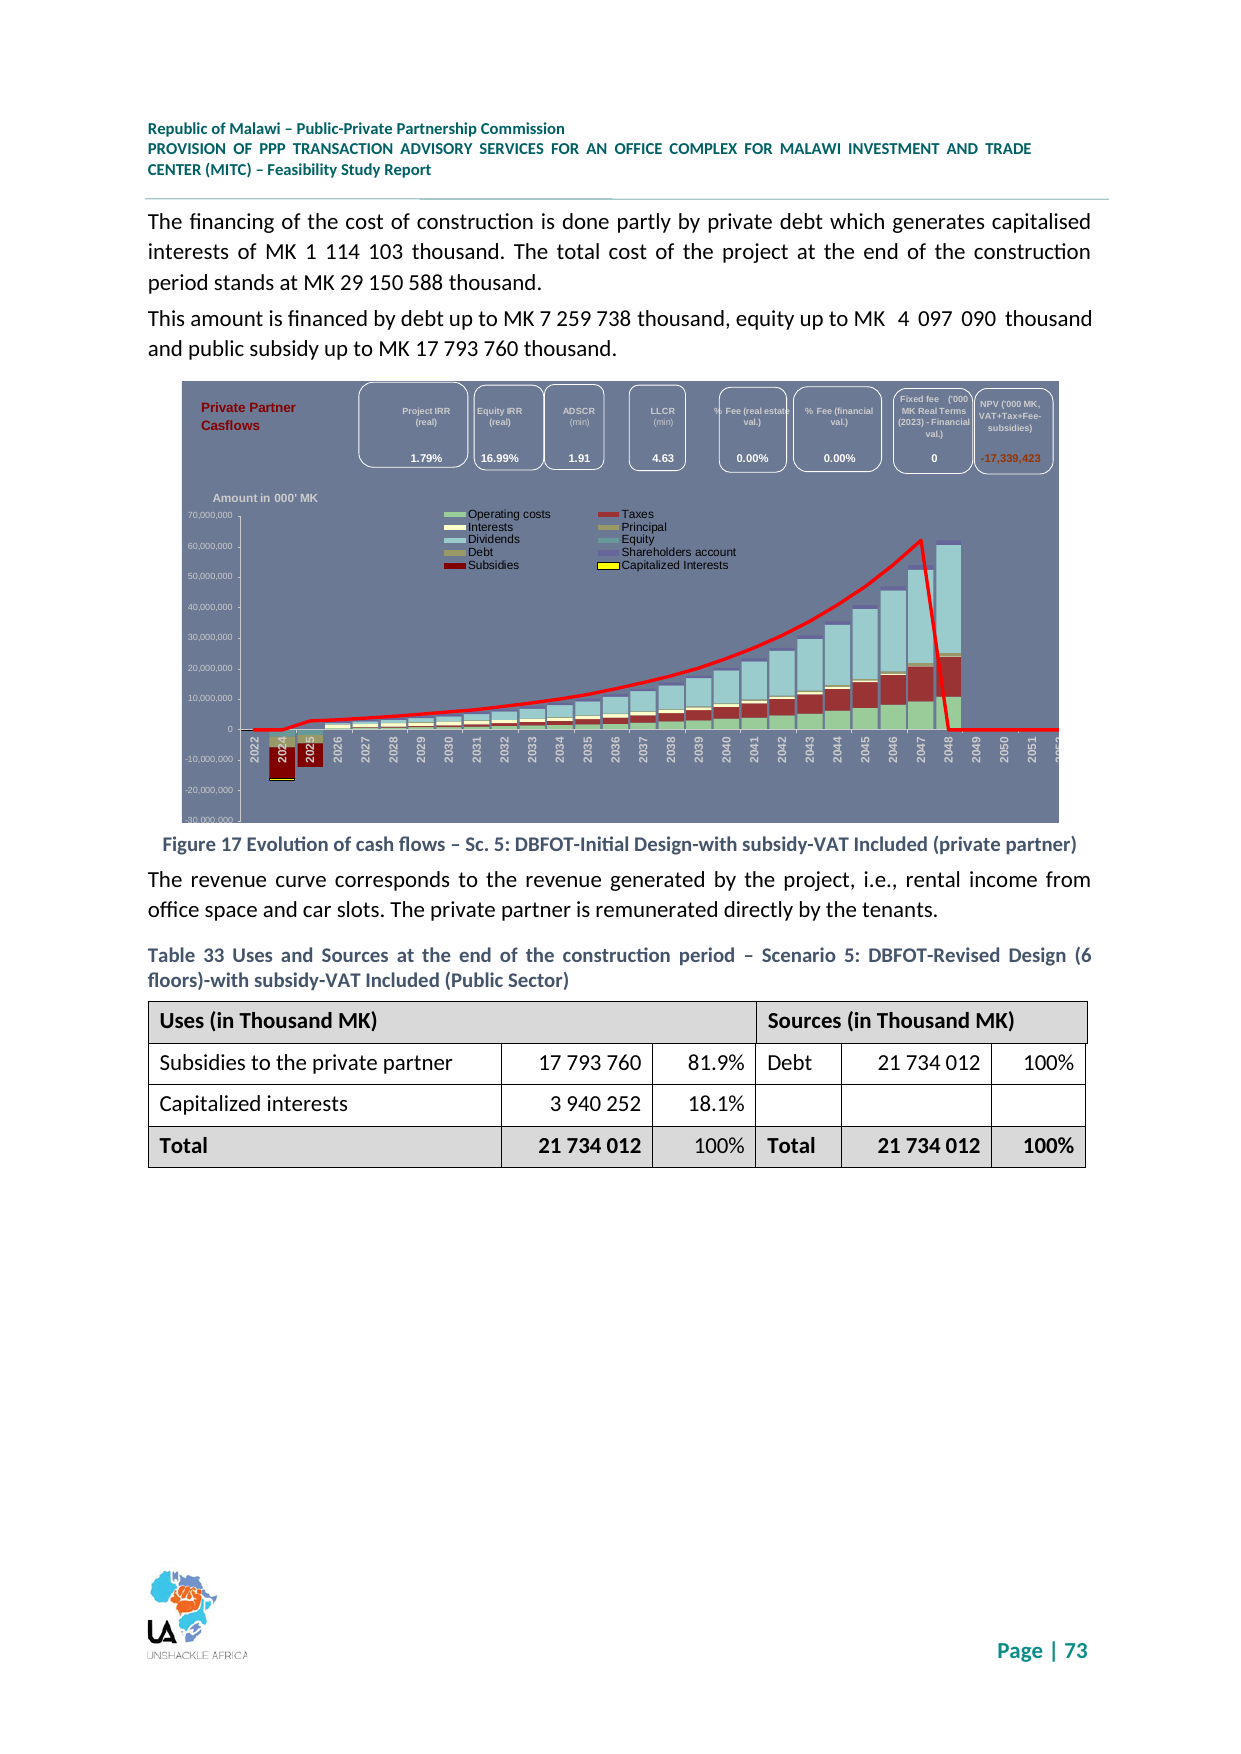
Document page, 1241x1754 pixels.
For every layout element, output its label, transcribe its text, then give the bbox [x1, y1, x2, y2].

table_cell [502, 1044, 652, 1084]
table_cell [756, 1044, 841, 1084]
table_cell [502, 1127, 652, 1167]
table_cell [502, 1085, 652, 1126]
picture [147, 1567, 248, 1659]
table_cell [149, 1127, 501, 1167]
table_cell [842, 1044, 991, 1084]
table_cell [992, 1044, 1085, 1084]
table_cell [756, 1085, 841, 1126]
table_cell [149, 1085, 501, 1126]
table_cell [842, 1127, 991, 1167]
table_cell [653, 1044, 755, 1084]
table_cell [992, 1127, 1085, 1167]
text Table 33 Uses and Sources at the end of the construction period – Scenario 5: DBFOT-Revised Design (6 floors)-with subsidy-VAT Included (Public Sector) [148, 942, 1093, 993]
text Figure 17 Evolution of cash flows – Sc. 5: DBFOT-Initial Design-with subsidy-VAT Included (private partner) [148, 831, 1093, 856]
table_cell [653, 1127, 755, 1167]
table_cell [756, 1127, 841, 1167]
text The financing of the cost of construction is done partly by private debt which generates capitalised interests of MK 1 114 103 thousand. The total cost of the project at the end of the construction period stands at MK 29 150 588 thousand. [148, 207, 1093, 296]
text The revenue curve corresponds to the revenue generated by the project, i.e., rental income from office space and car slots. The private partner is remunerated directly by the tenants. [148, 865, 1093, 923]
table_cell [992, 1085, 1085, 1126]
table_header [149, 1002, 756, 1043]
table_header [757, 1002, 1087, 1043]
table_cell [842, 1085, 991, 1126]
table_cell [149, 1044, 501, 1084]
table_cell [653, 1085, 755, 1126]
text This amount is financed by debt up to MK 7 259 738 thousand, equity up to MK 4 097 090 thousand and public subsidy up to MK 17 793 760 thousand. [148, 304, 1093, 362]
